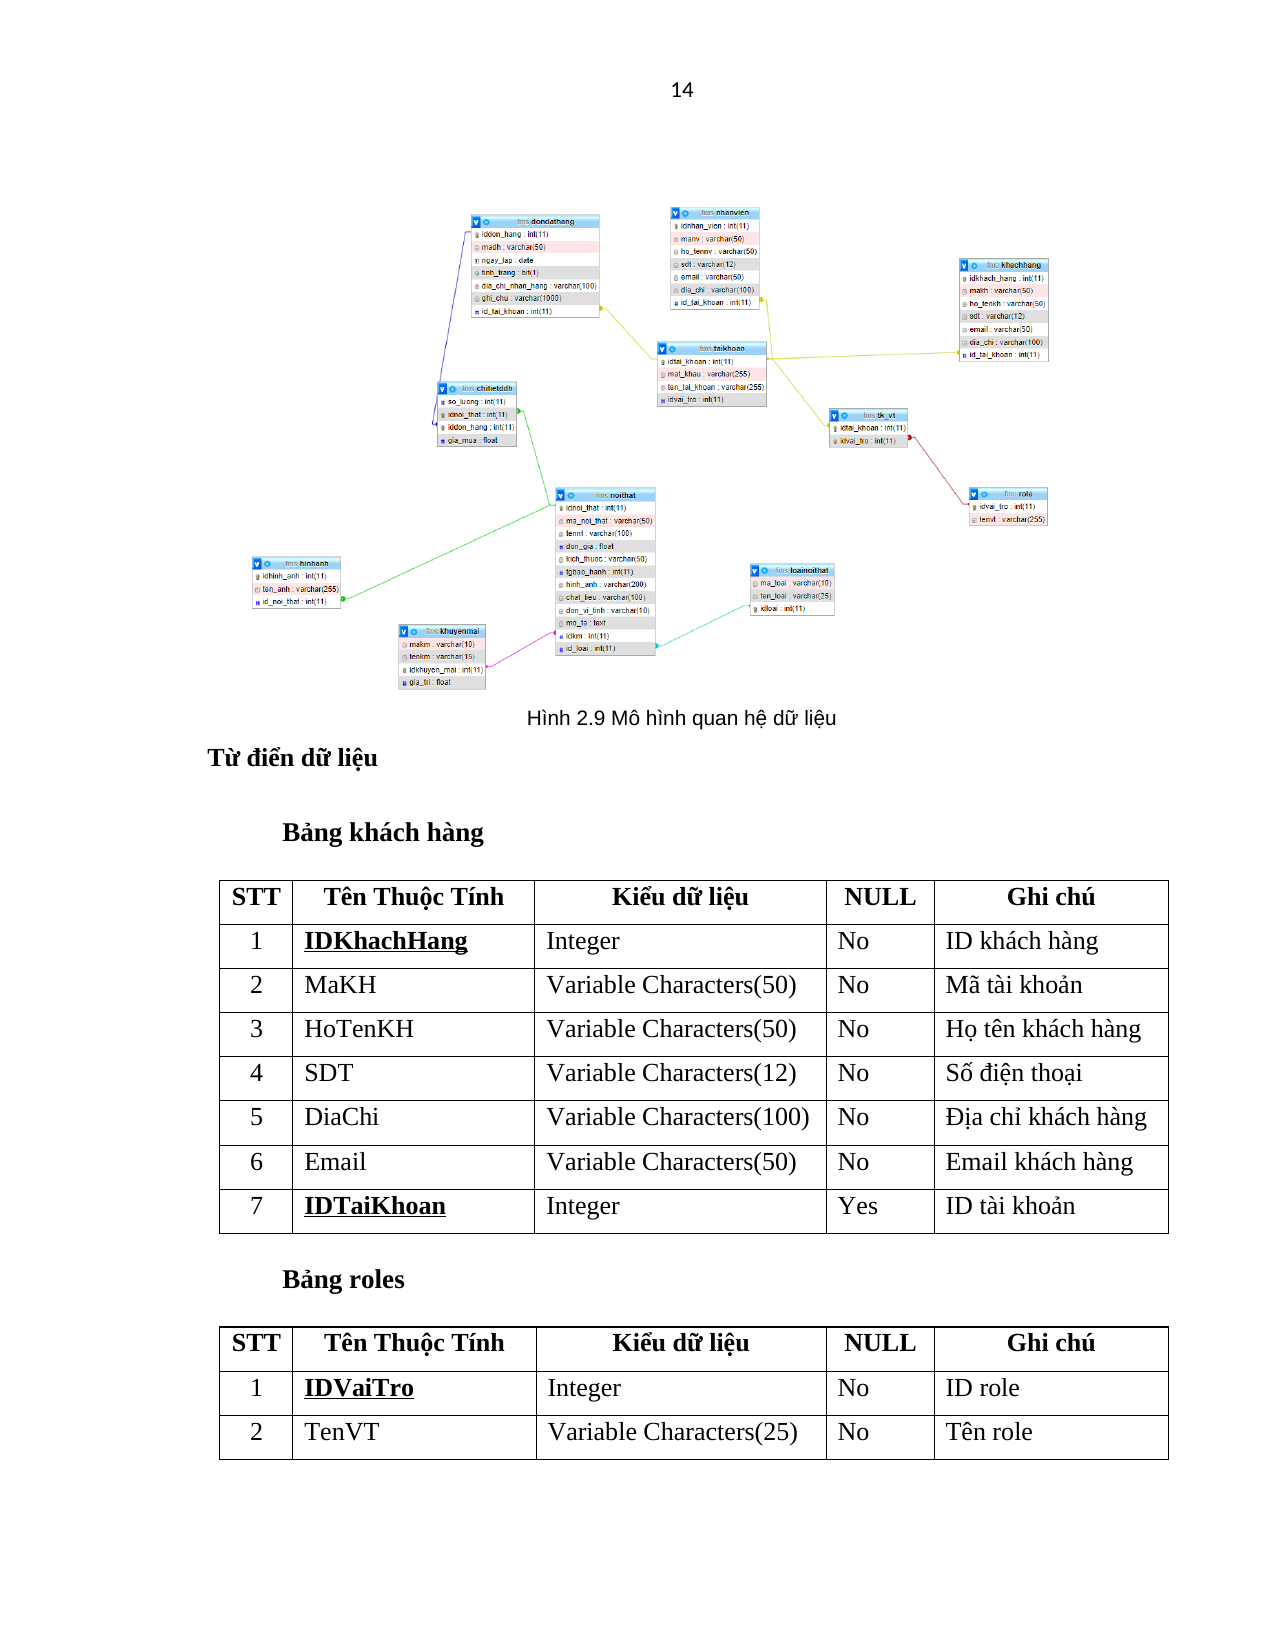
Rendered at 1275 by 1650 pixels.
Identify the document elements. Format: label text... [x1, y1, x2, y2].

table_cell No [827, 1372, 934, 1415]
table_cell Variable Characters(12) [535, 1057, 826, 1100]
table_cell HoTenKH [293, 1013, 534, 1056]
table_cell Địa chỉ khách hàng [935, 1101, 1168, 1144]
table_header NULL [827, 881, 934, 924]
table_cell Variable Characters(50) [535, 969, 826, 1012]
table_cell TenVT [293, 1416, 536, 1459]
table_cell No [827, 1146, 934, 1189]
table_header Kiểu dữ liệu [535, 881, 826, 924]
table_cell Email [293, 1146, 534, 1189]
table_cell Họ tên khách hàng [935, 1013, 1168, 1056]
table_cell ID khách hàng [935, 925, 1168, 968]
table_cell IDVaiTro [293, 1372, 536, 1415]
table_cell Integer [535, 925, 826, 968]
table_cell DiaChi [293, 1101, 534, 1144]
table_cell 6 [220, 1146, 292, 1189]
table_header STT [220, 1328, 292, 1371]
table_cell Integer [537, 1372, 826, 1415]
table_cell No [827, 1416, 934, 1459]
table_cell 1 [220, 925, 292, 968]
table_cell IDTaiKhoan [293, 1190, 534, 1233]
table_header Ghi chú [935, 881, 1168, 924]
table_cell Số điện thoại [935, 1057, 1168, 1100]
text Bảng khách hàng [207, 816, 1156, 847]
table_cell Variable Characters(50) [535, 1146, 826, 1189]
table_cell Integer [535, 1190, 826, 1233]
text Từ điển dữ liệu [207, 742, 1156, 772]
table_header NULL [827, 1328, 934, 1371]
table_cell 4 [220, 1057, 292, 1100]
table_cell No [827, 925, 934, 968]
table_header STT [220, 881, 292, 924]
table_cell 1 [220, 1372, 292, 1415]
table_cell MaKH [293, 969, 534, 1012]
table_cell Mã tài khoản [935, 969, 1168, 1012]
table_cell 5 [220, 1101, 292, 1144]
table_cell ID tài khoản [935, 1190, 1168, 1233]
table_header Tên Thuộc Tính [293, 1328, 536, 1371]
table_cell No [827, 1101, 934, 1144]
table_cell SDT [293, 1057, 534, 1100]
table_cell Email khách hàng [935, 1146, 1168, 1189]
table_header Kiểu dữ liệu [537, 1328, 826, 1371]
table_cell Variable Characters(50) [535, 1013, 826, 1056]
table_header Ghi chú [935, 1328, 1168, 1371]
table_cell No [827, 969, 934, 1012]
table_cell Variable Characters(25) [537, 1416, 826, 1459]
table_cell No [827, 1013, 934, 1056]
table_cell 2 [220, 969, 292, 1012]
text Bảng roles [207, 1263, 1156, 1294]
text Hình 2.9 Mô hình quan hệ dữ liệu [207, 706, 1156, 730]
table_cell ID role [935, 1372, 1168, 1415]
table_cell Tên role [935, 1416, 1168, 1459]
table_cell 7 [220, 1190, 292, 1233]
table_cell 3 [220, 1013, 292, 1056]
picture [207, 207, 1100, 692]
table_cell IDKhachHang [293, 925, 534, 968]
table_header Tên Thuộc Tính [293, 881, 534, 924]
table_cell Variable Characters(100) [535, 1101, 826, 1144]
table_cell No [827, 1057, 934, 1100]
table_cell 2 [220, 1416, 292, 1459]
table_cell Yes [827, 1190, 934, 1233]
